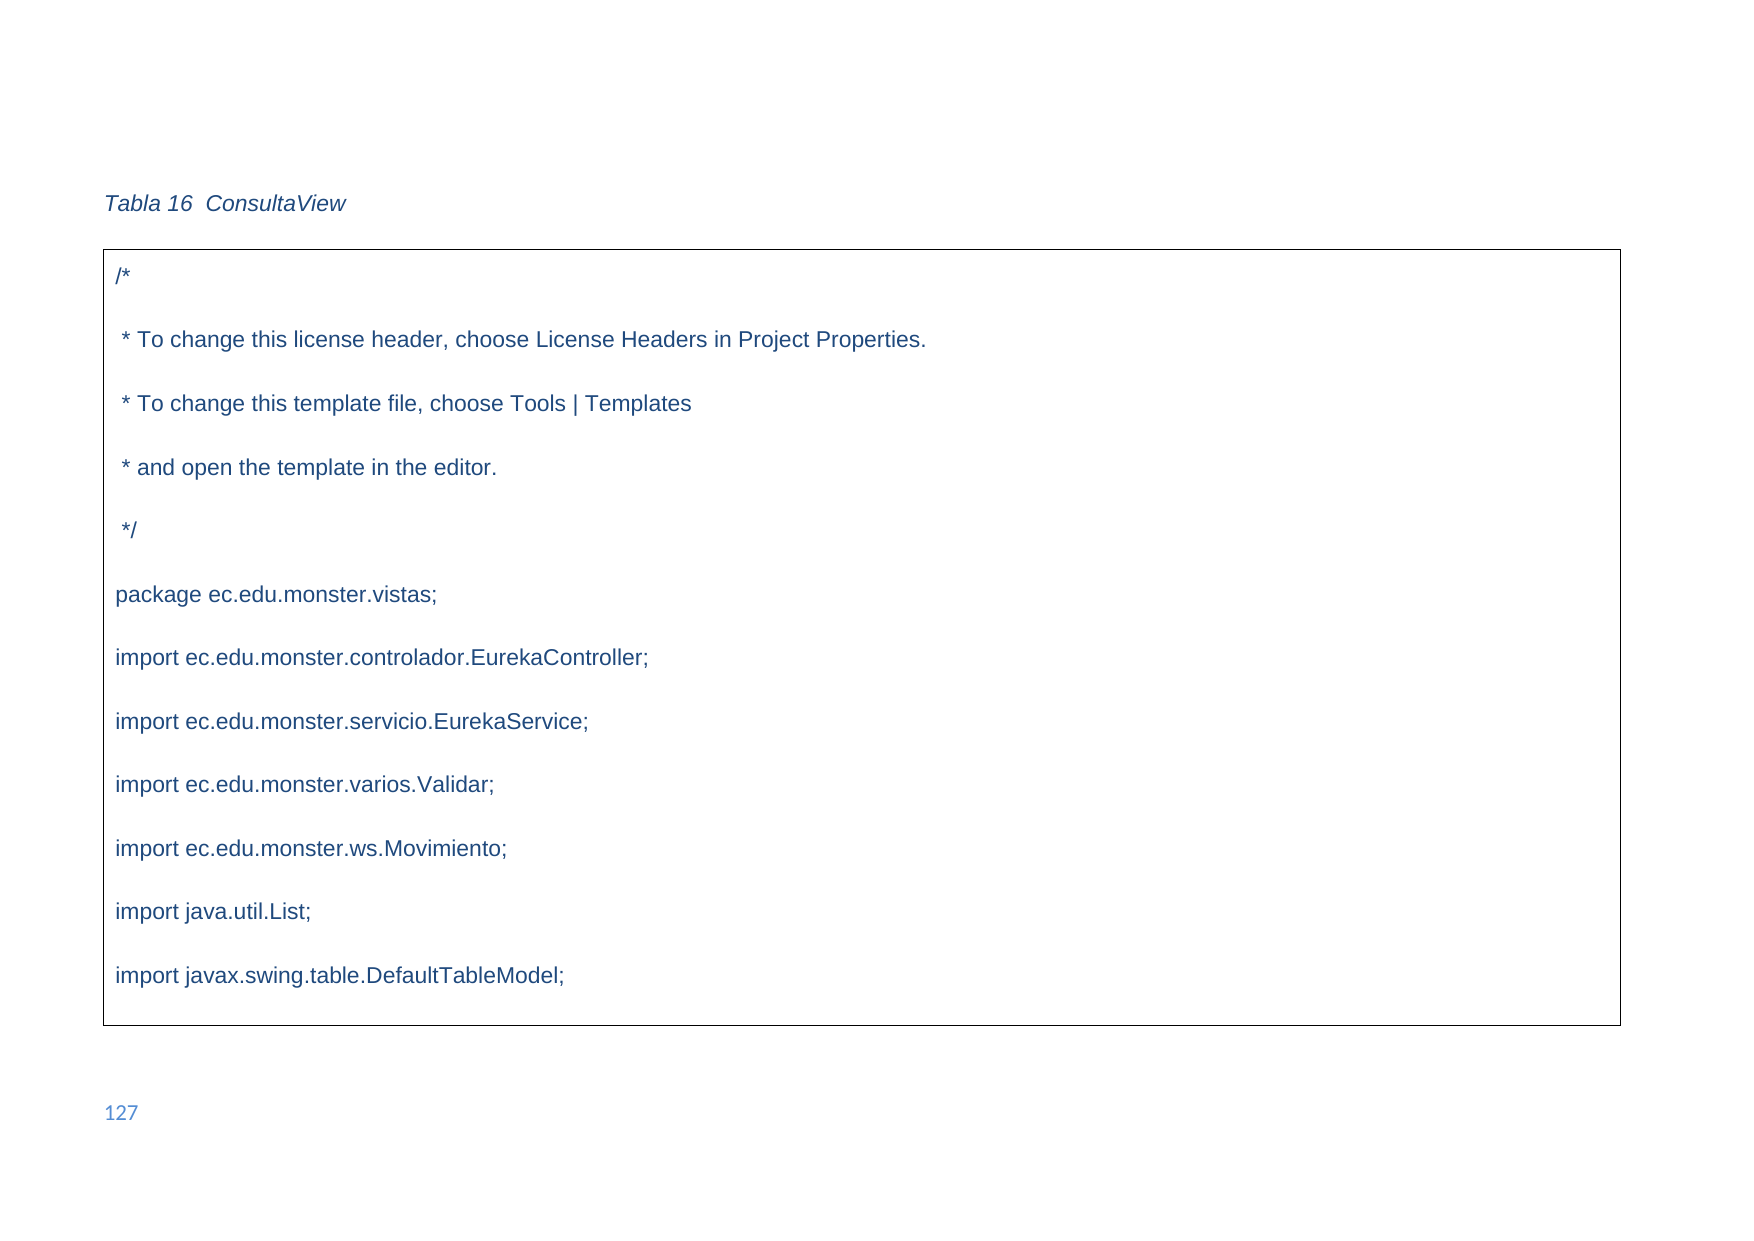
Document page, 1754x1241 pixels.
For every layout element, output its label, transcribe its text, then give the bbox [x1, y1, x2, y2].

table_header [104, 250, 1620, 1025]
text Tabla 16 ConsultaView [103, 190, 1621, 216]
